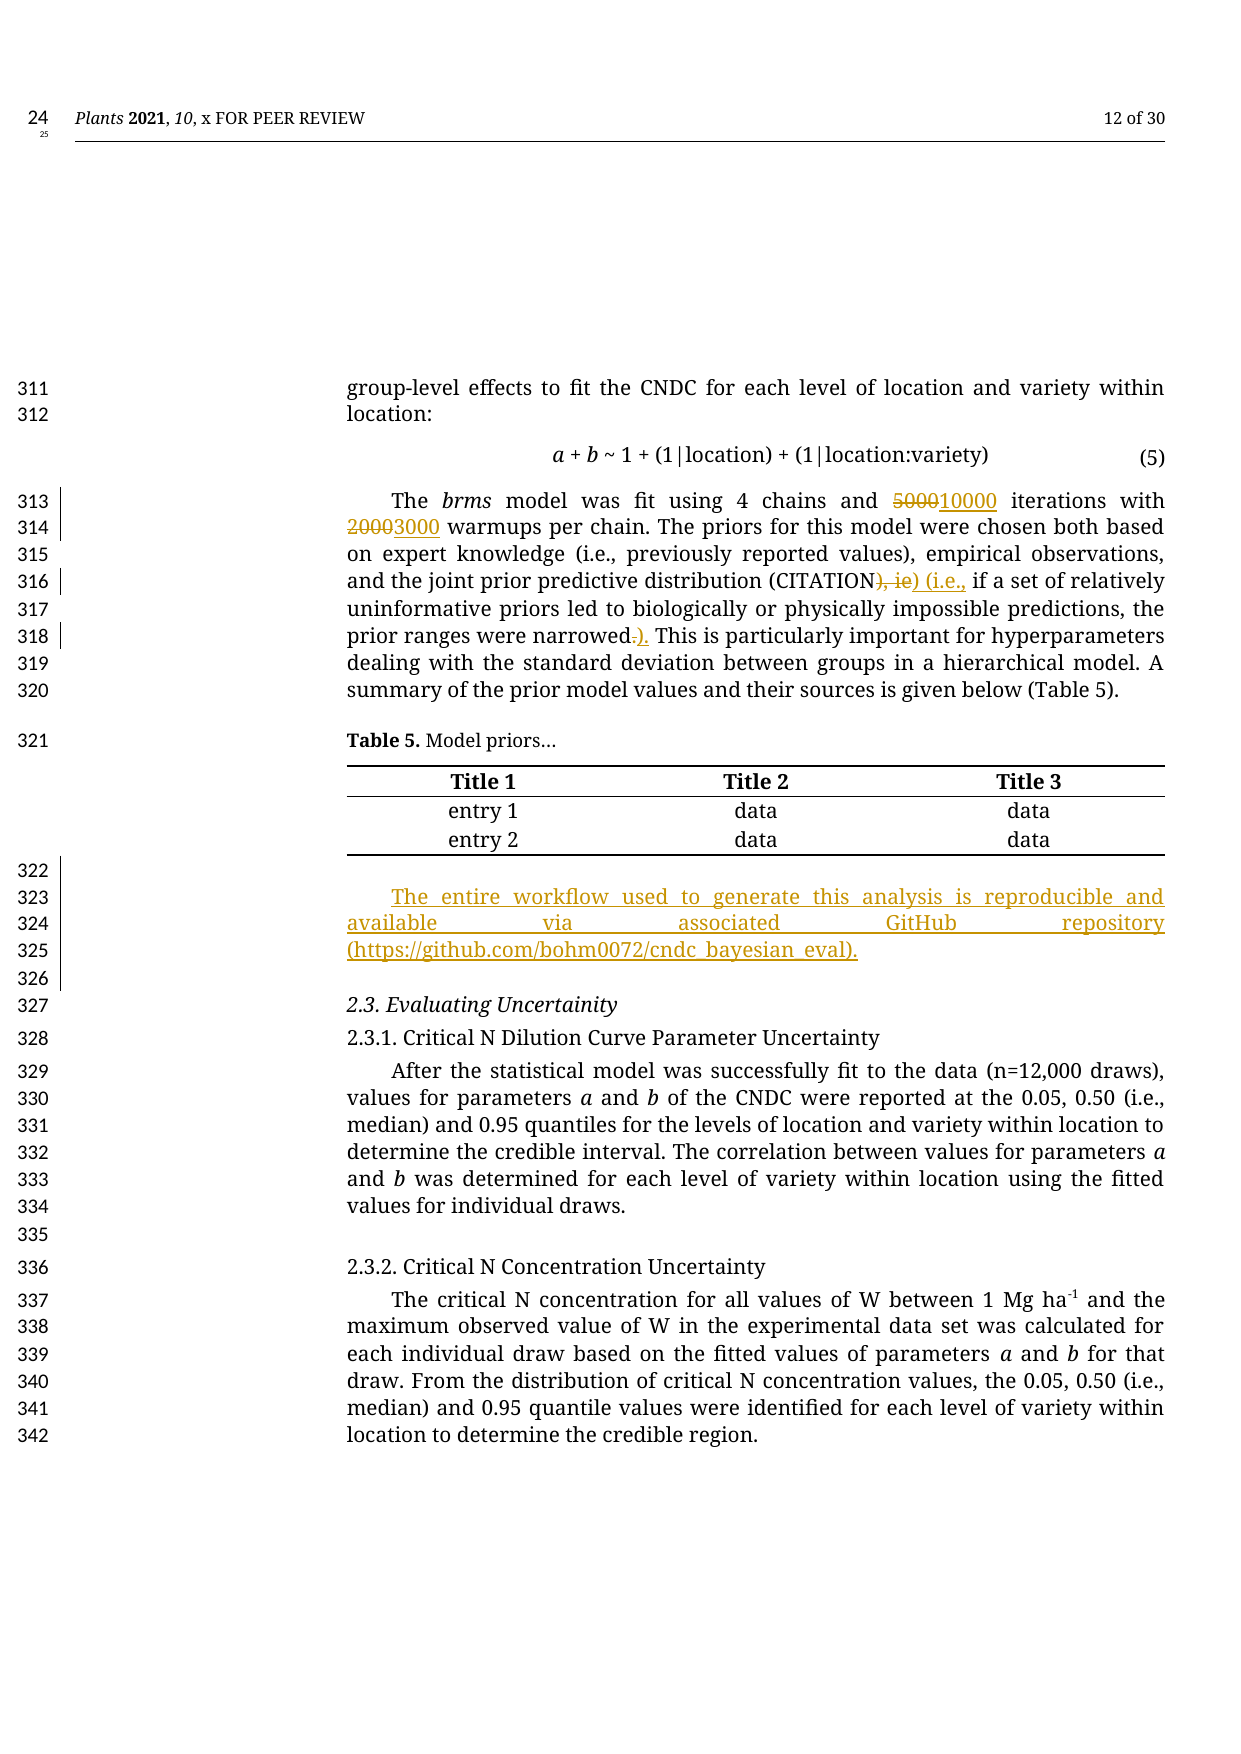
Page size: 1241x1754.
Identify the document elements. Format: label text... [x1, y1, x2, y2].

subtitle 2.3.2. Critical N Concentration Uncertainty [347, 1253, 1165, 1280]
table_cell data [892, 825, 1165, 853]
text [347, 374, 1165, 428]
subtitle 2.3. Evaluating Uncertainity [347, 991, 1165, 1018]
table_header Title 1 [347, 767, 619, 796]
subtitle 2.3.1. Critical N Dilution Curve Parameter Uncertainty [347, 1024, 1165, 1051]
table_cell entry 2 [347, 825, 619, 853]
text After the statistical model was successfully fit to the data (n=12,000 draws), values for parameters a and b of the CNDC were reported at the 0.05, 0.50 (i.e., median) and 0.95 quantiles for the levels of location and variety within location to determine the credible interval. The correlation between values for parameters a and b was determined for each level of variety within location using the fitted values for individual draws. [347, 1057, 1165, 1219]
text The brms model was fit using 4 chains and iterations with warmups per chain. The priors for this model were chosen both based on expert knowledge (i.e., previously reported values), empirical observations, and the joint prior predictive distribution (CITATION if a set of relatively uninformative priors led to biologically or physically impossible predictions, the prior ranges were narrowed This is particularly important for hyperparameters dealing with the standard deviation between groups in a hierarchical model. A summary of the prior model values and their sources is given below (Table 5). [347, 487, 1165, 703]
table_header Title 3 [892, 767, 1165, 796]
table_cell entry 1 [347, 797, 619, 825]
table_header Title 2 [620, 767, 892, 796]
table_header (5) [1120, 428, 1165, 487]
table_cell data [892, 797, 1165, 825]
table_cell data [620, 797, 892, 825]
table_cell data [620, 825, 892, 853]
text Table 5. Model priors… [347, 728, 1165, 752]
text The critical N concentration for all values of W between 1 Mg ha-1 and the maximum observed value of W in the experimental data set was calculated for each individual draw based on the fitted values of parameters a and b for that draw. From the distribution of critical N concentration values, the 0.05, 0.50 (i.e., median) and 0.95 quantile values were identified for each level of variety within location to determine the credible region. [347, 1286, 1165, 1448]
table_header a + b ~ 1 + (1|location) + (1|location:variety) [347, 428, 1120, 487]
